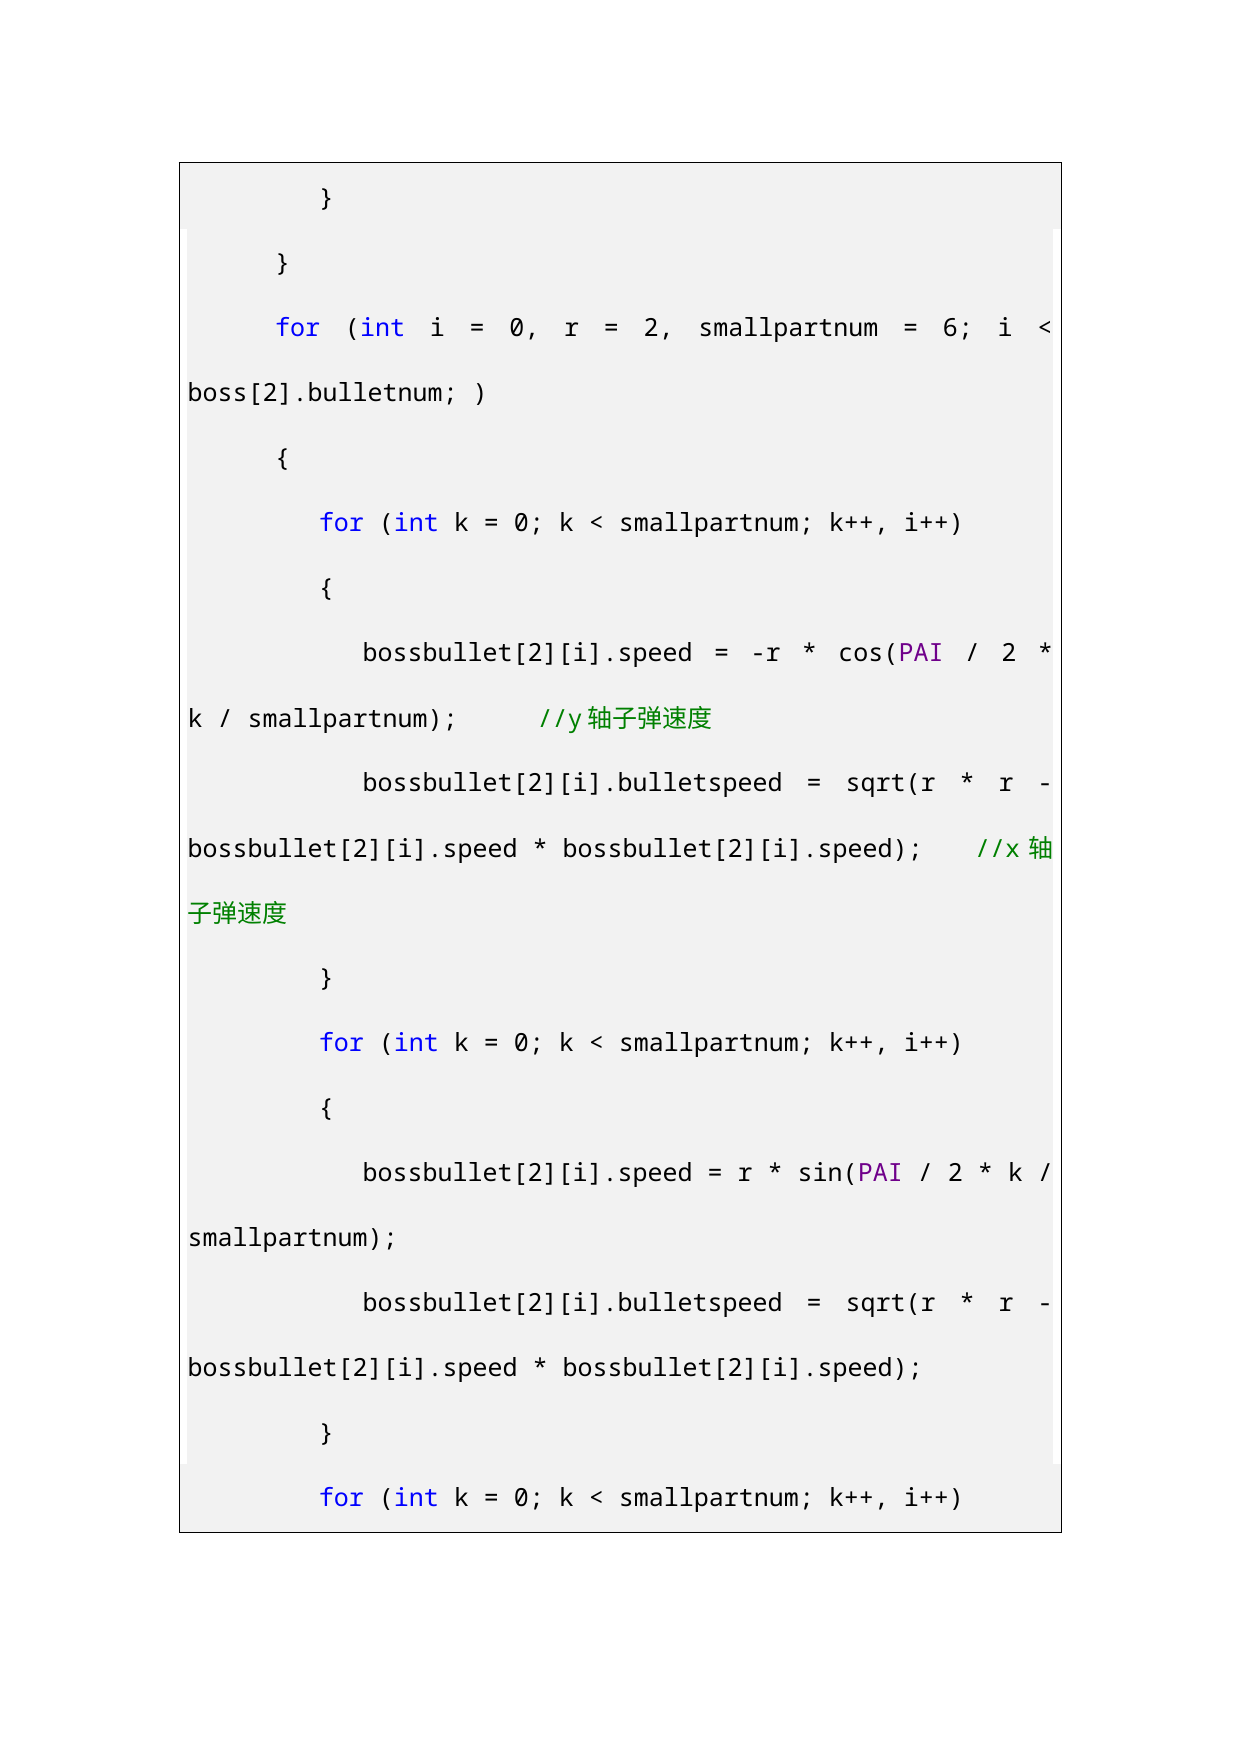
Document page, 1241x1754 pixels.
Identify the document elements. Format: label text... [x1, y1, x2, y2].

text for (int k = 0; k < smallpartnum; k++, i++) [180, 1462, 1061, 1532]
text { [187, 1074, 1053, 1139]
text } [187, 1399, 1053, 1462]
text } [187, 229, 1053, 294]
text for (int k = 0; k < smallpartnum; k++, i++) [187, 489, 1053, 554]
text bossbullet[2][i].bulletspeed = sqrt(r * r - bossbullet[2][i].speed * bossbullet[2][i].speed); //x轴子弹速度 [187, 749, 1053, 944]
text for (int k = 0; k < smallpartnum; k++, i++) [187, 1009, 1053, 1074]
text bossbullet[2][i].speed = r * sin(PAI / 2 * k / smallpartnum); [187, 1139, 1053, 1269]
text } [187, 944, 1053, 1009]
text { [187, 424, 1053, 489]
text } [180, 163, 1061, 229]
text bossbullet[2][i].bulletspeed = sqrt(r * r - bossbullet[2][i].speed * bossbullet[2][i].speed); [187, 1269, 1053, 1399]
text bossbullet[2][i].speed = -r * cos(PAI / 2 * k / smallpartnum); //y轴子弹速度 [187, 619, 1053, 749]
text { [187, 554, 1053, 619]
text for (int i = 0, r = 2, smallpartnum = 6; i < boss[2].bulletnum; ) [187, 294, 1053, 424]
